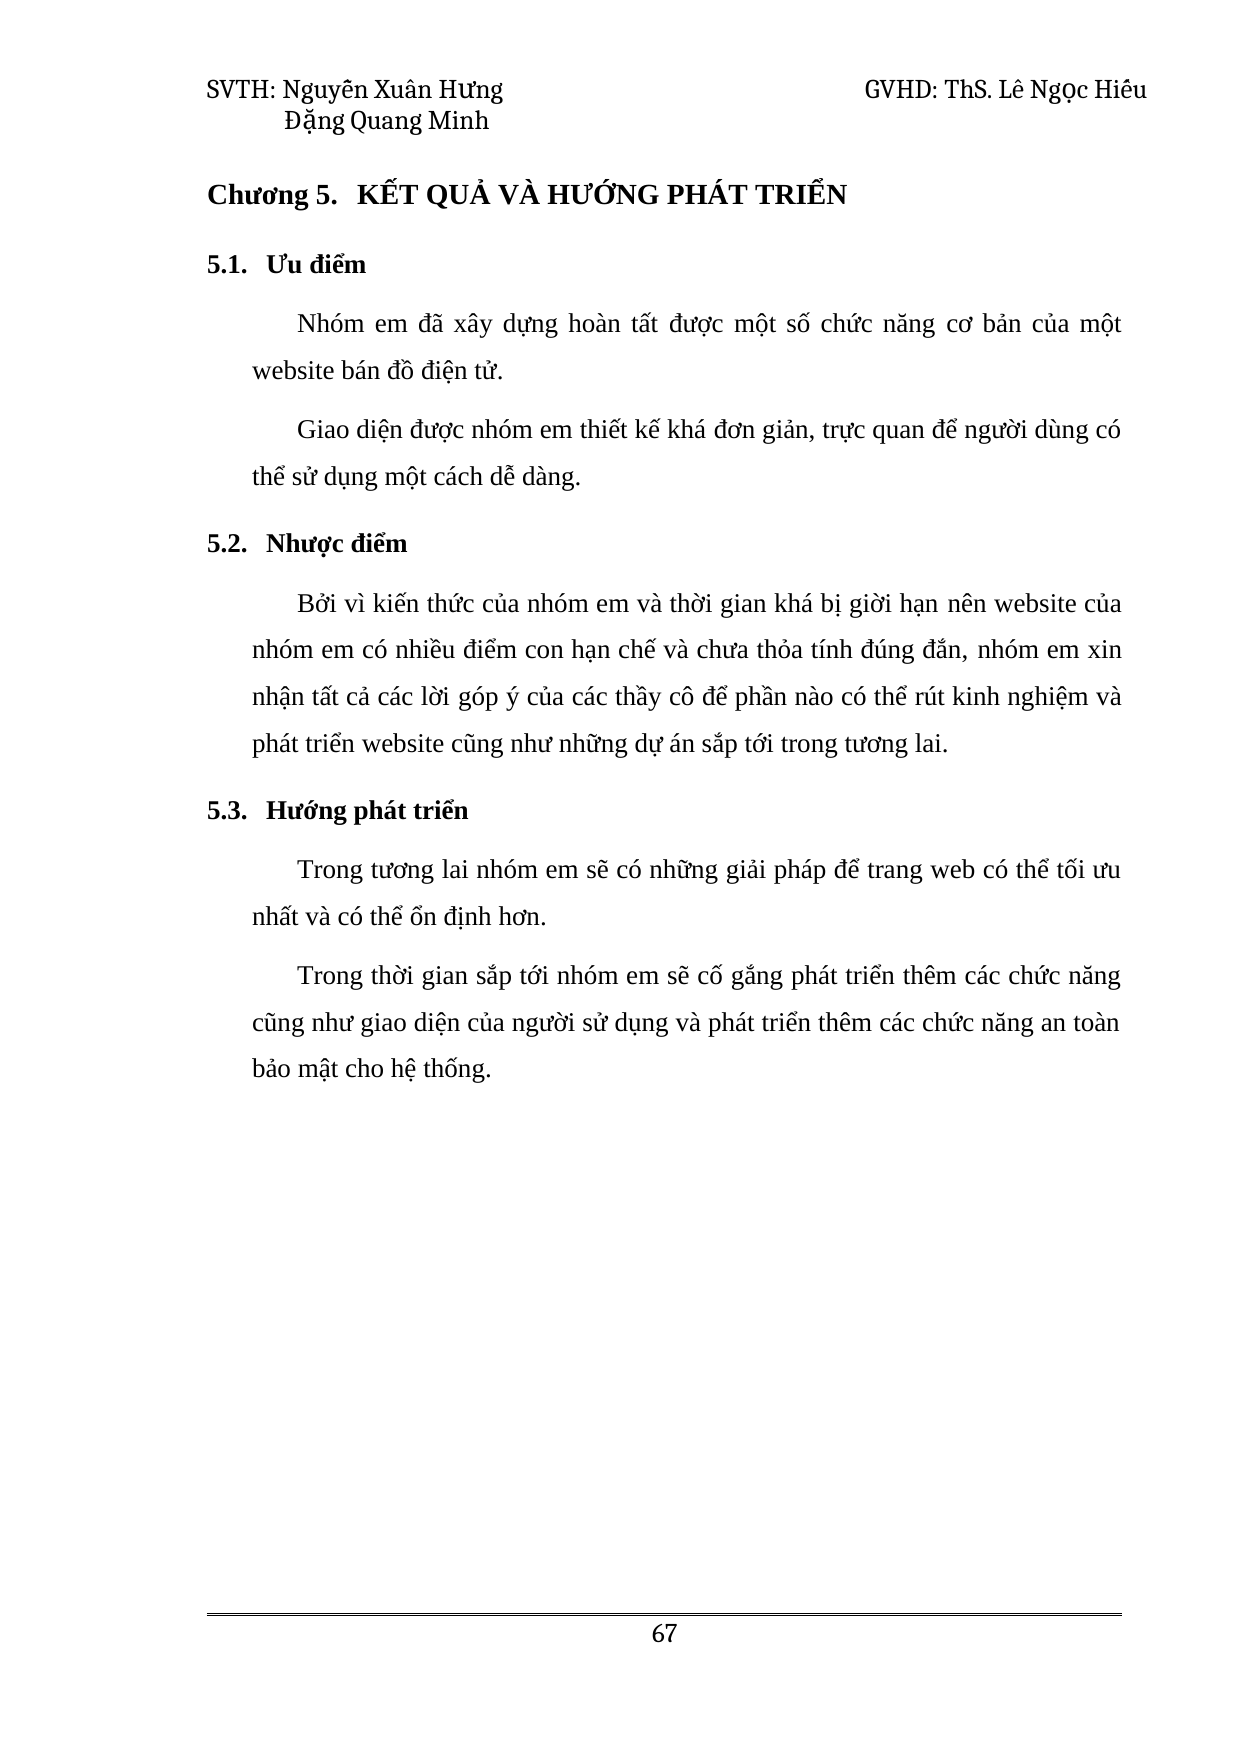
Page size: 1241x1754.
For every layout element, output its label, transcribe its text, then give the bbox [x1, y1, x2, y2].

text Trong tương lai nhóm em sẽ có những giải pháp để trang web có thể tối ưu nhất và có thể ổn định hơn. [252, 853, 1122, 931]
text Bởi vì kiến thức của nhóm em và thời gian khá bị giời hạn nên website của nhóm em có nhiều điểm con hạn chế và chưa thỏa tính đúng đắn, nhóm em xin nhận tất cả các lời góp ý của các thầy cô để phần nào có thể rút kinh nghiệm và phát triển website cũng như những dự án sắp tới trong tương lai. [252, 587, 1122, 758]
subtitle Nhược điểm [207, 527, 1122, 559]
subtitle KẾT QUẢ VÀ HƯỚNG PHÁT TRIỂN [207, 177, 1122, 211]
text Giao diện được nhóm em thiết kế khá đơn giản, trực quan để người dùng có thể sử dụng một cách dễ dàng. [252, 413, 1122, 491]
subtitle Ưu điểm [207, 248, 1122, 279]
subtitle Hướng phát triển [207, 794, 1122, 825]
text Nhóm em đã xây dựng hoàn tất được một số chức năng cơ bản của một website bán đồ điện tử. [252, 307, 1122, 385]
text Trong thời gian sắp tới nhóm em sẽ cố gắng phát triển thêm các chức năng cũng như giao diện của người sử dụng và phát triển thêm các chức năng an toàn bảo mật cho hệ thống. [252, 959, 1122, 1084]
